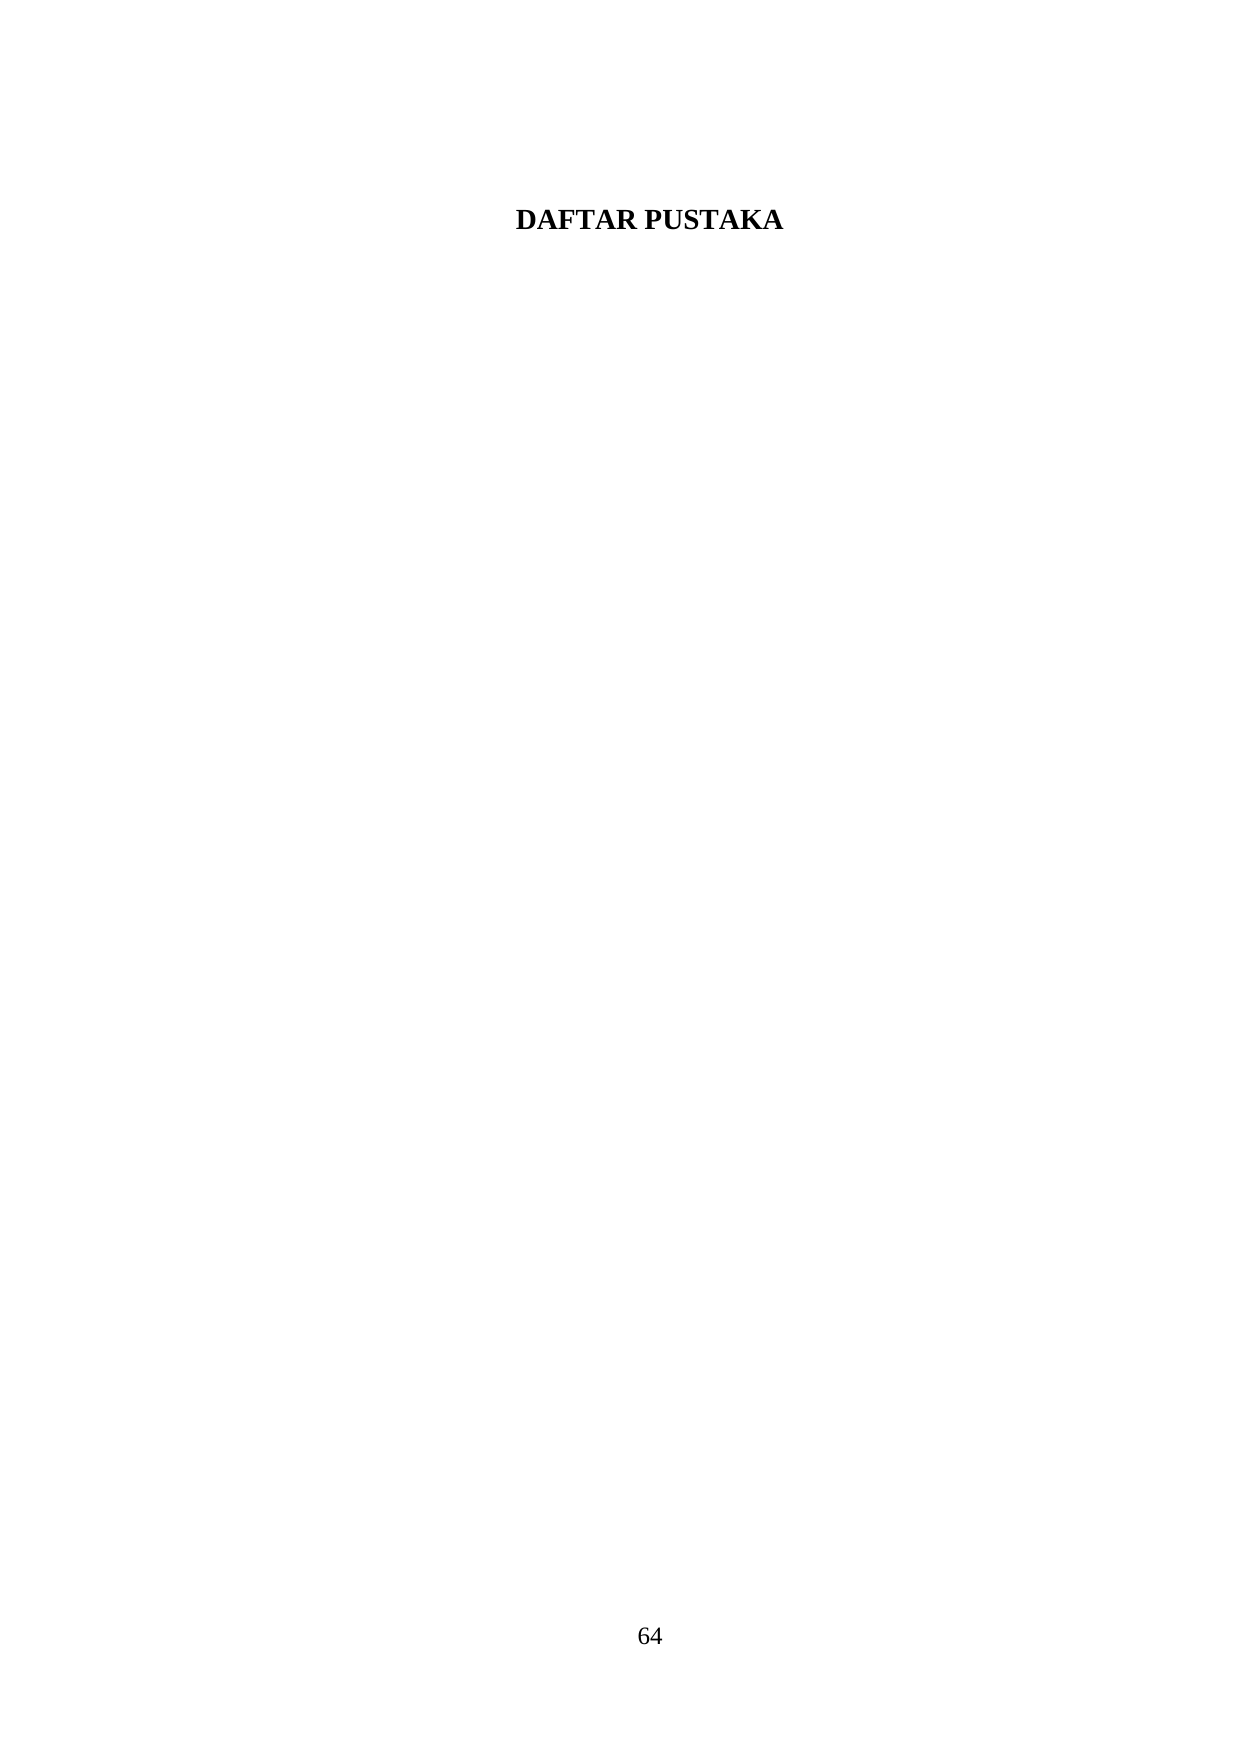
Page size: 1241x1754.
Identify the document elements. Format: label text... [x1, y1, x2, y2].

subtitle DAFTAR PUSTAKA [236, 202, 1063, 236]
